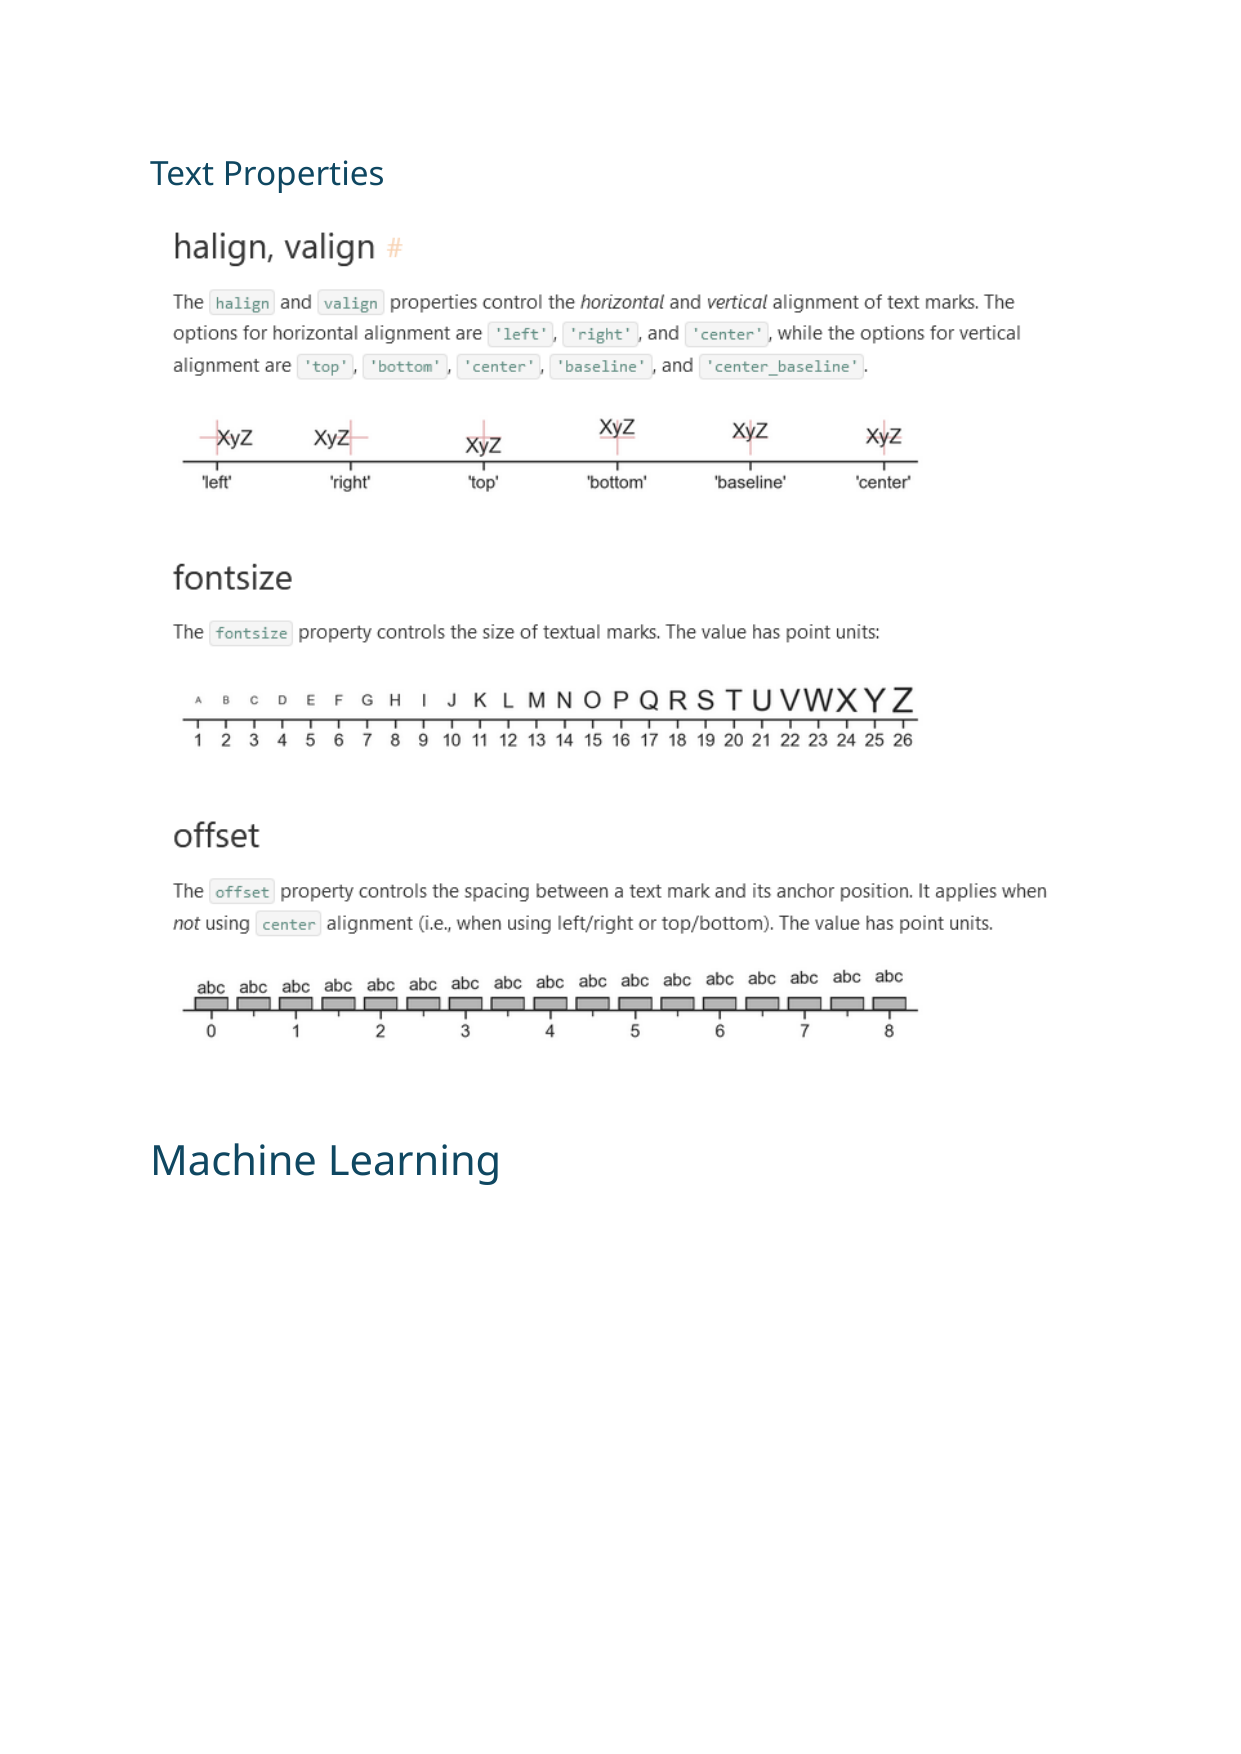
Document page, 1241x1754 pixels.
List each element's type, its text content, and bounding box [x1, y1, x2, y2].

picture [150, 207, 1091, 1091]
subtitle Machine Learning [150, 1131, 1090, 1188]
subtitle Text Properties [150, 150, 1090, 195]
